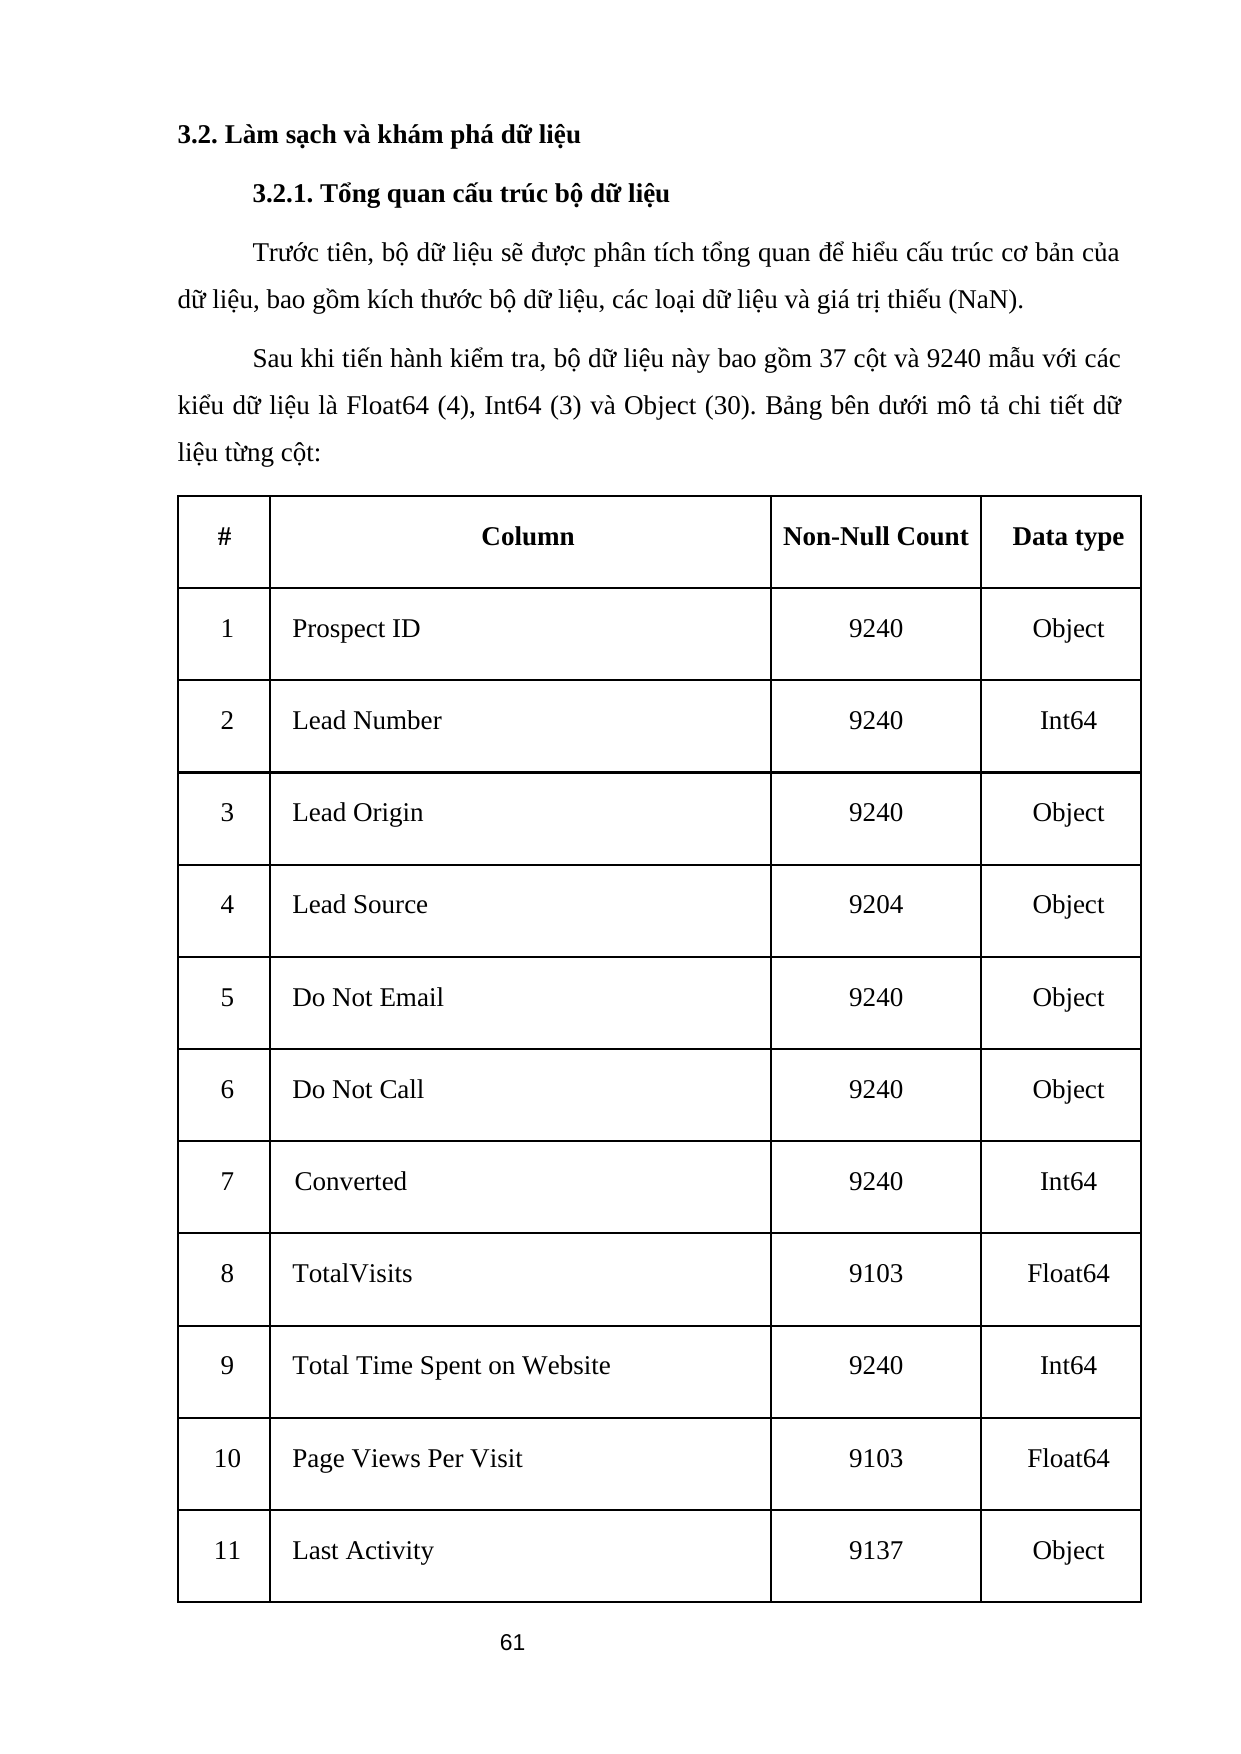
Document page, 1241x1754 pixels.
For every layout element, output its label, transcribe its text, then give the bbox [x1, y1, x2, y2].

table_cell 1 [179, 589, 269, 679]
table_cell Page Views Per Visit [271, 1419, 770, 1509]
table_cell 2 [179, 681, 269, 771]
table_cell Float64 [982, 1234, 1140, 1324]
table_cell Lead Origin [271, 774, 770, 863]
table_cell TotalVisits [271, 1234, 770, 1324]
table_cell 9103 [772, 1234, 980, 1324]
table_header Column [271, 497, 770, 587]
table_cell 9240 [772, 1327, 980, 1417]
table_cell Lead Source [271, 866, 770, 956]
table_cell Object [982, 866, 1140, 956]
table_cell 6 [179, 1050, 269, 1140]
table_header Data type [982, 497, 1140, 587]
table_cell Object [982, 958, 1140, 1048]
table_cell 9 [179, 1327, 269, 1417]
table_cell 5 [179, 958, 269, 1048]
table_cell Prospect ID [271, 589, 770, 679]
subtitle 3.2. Làm sạch và khám phá dữ liệu [177, 118, 1122, 149]
table_cell 9240 [772, 958, 980, 1048]
table_cell Lead Number [271, 681, 770, 771]
table_cell Converted [271, 1142, 770, 1232]
table_cell Total Time Spent on Website [271, 1327, 770, 1417]
table_cell Int64 [982, 681, 1140, 771]
table_cell 3 [179, 774, 269, 863]
table_cell 9240 [772, 1142, 980, 1232]
table_cell Int64 [982, 1142, 1140, 1232]
table_cell Do Not Email [271, 958, 770, 1048]
table_cell Object [982, 1050, 1140, 1140]
table_cell Object [982, 1511, 1140, 1601]
table_cell 7 [179, 1142, 269, 1232]
table_cell 9137 [772, 1511, 980, 1601]
table_header # [179, 497, 269, 587]
table_cell 9240 [772, 681, 980, 771]
table_cell 9240 [772, 774, 980, 863]
table_cell 9240 [772, 589, 980, 679]
table_cell Int64 [982, 1327, 1140, 1417]
table_cell 9240 [772, 1050, 980, 1140]
table_cell 9103 [772, 1419, 980, 1509]
table_cell Object [982, 774, 1140, 863]
subtitle 3.2.1. Tổng quan cấu trúc bộ dữ liệu [177, 177, 1122, 208]
text Sau khi tiến hành kiểm tra, bộ dữ liệu này bao gồm 37 cột và 9240 mẫu với các kiểu dữ liệu là Float64 (4), Int64 (3) và Object (30). Bảng bên dưới mô tả chi tiết dữ liệu từng cột: [177, 342, 1122, 467]
table_cell 11 [179, 1511, 269, 1601]
table_cell Do Not Call [271, 1050, 770, 1140]
text Trước tiên, bộ dữ liệu sẽ được phân tích tổng quan để hiểu cấu trúc cơ bản của dữ liệu, bao gồm kích thước bộ dữ liệu, các loại dữ liệu và giá trị thiếu (NaN). [177, 236, 1122, 314]
table_cell 8 [179, 1234, 269, 1324]
table_cell 9204 [772, 866, 980, 956]
table_cell 4 [179, 866, 269, 956]
table_cell Object [982, 589, 1140, 679]
table_cell 10 [179, 1419, 269, 1509]
table_header Non-Null Count [772, 497, 980, 587]
table_cell Last Activity [271, 1511, 770, 1601]
table_cell Float64 [982, 1419, 1140, 1509]
